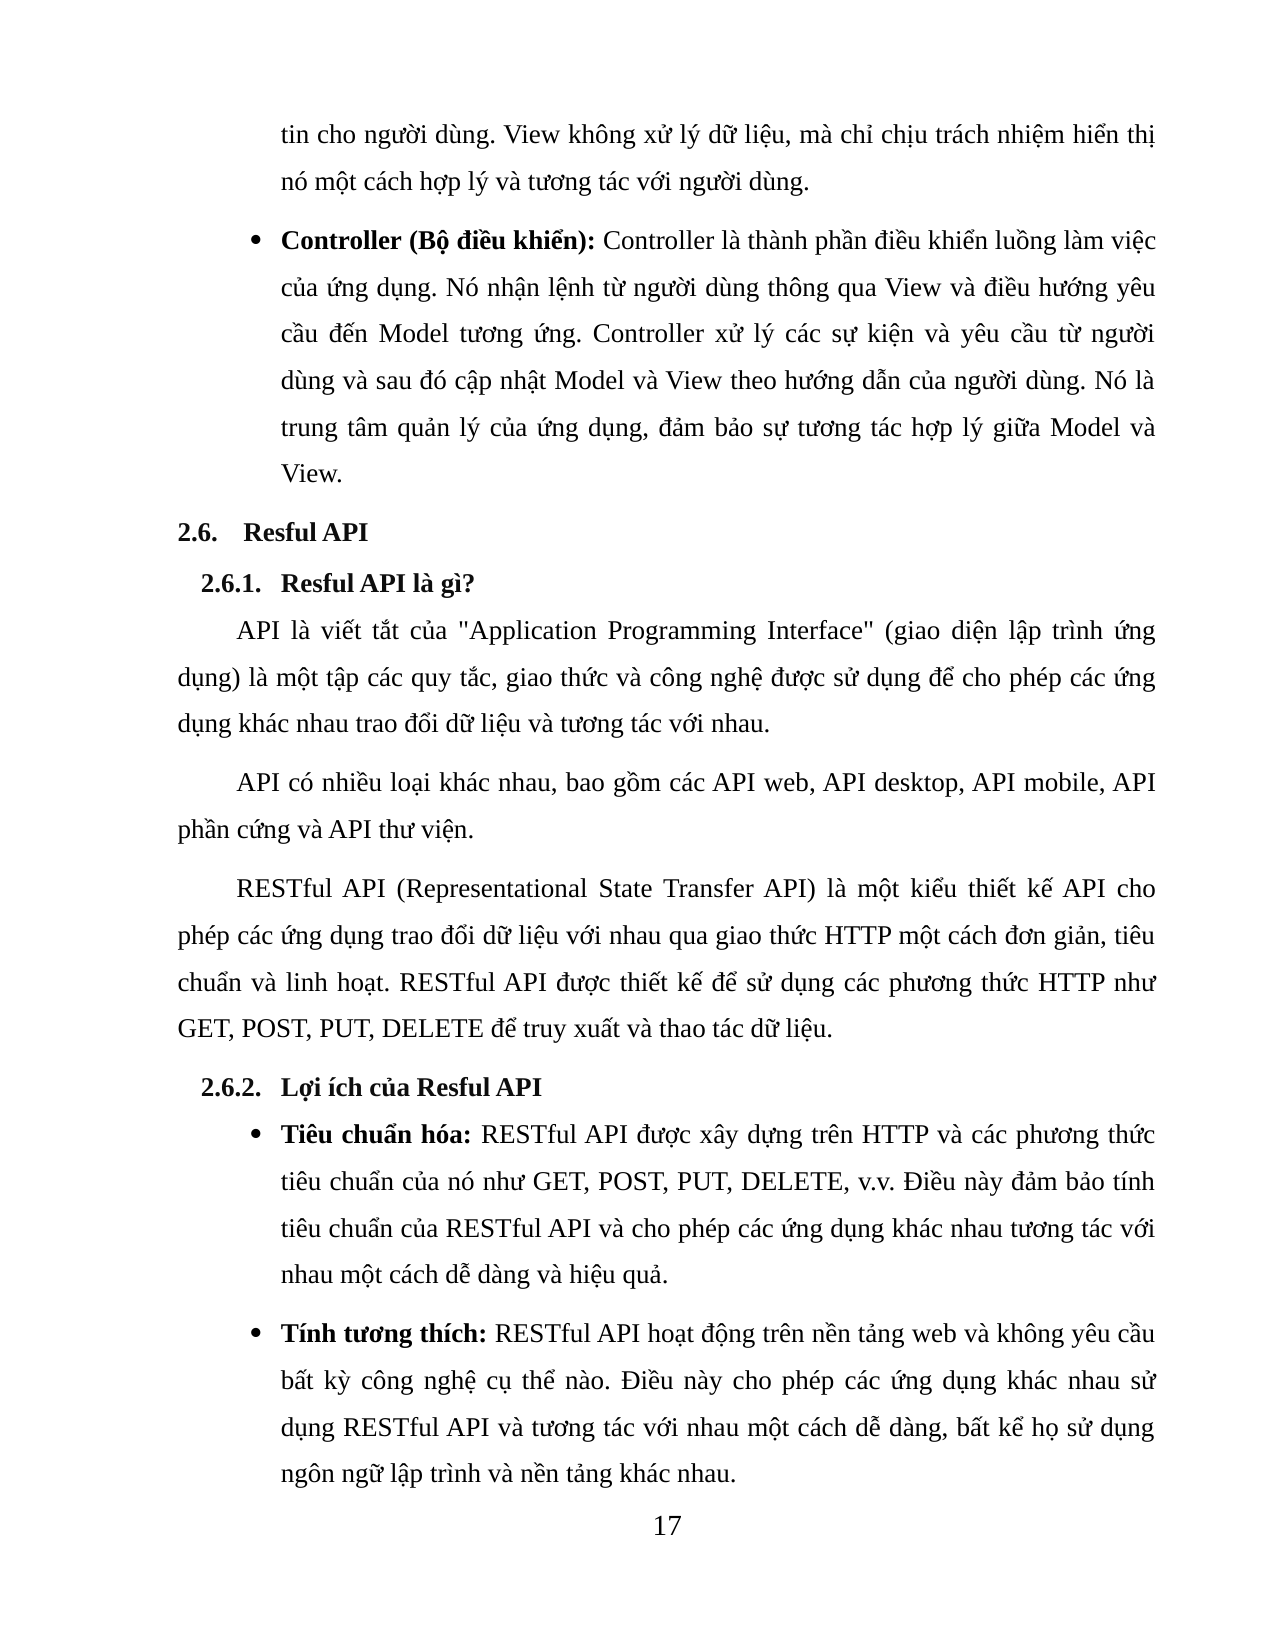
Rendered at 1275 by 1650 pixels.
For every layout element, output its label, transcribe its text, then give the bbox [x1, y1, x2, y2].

text API là viết tắt của "Application Programming Interface" (giao diện lập trình ứng dụng) là một tập các quy tắc, giao thức và công nghệ được sử dụng để cho phép các ứng dụng khác nhau trao đổi dữ liệu và tương tác với nhau. [177, 614, 1157, 738]
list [251, 118, 1157, 196]
text Resful API là gì? [201, 567, 1157, 598]
text API có nhiều loại khác nhau, bao gồm các API web, API desktop, API mobile, API phần cứng và API thư viện. [177, 767, 1157, 844]
text Lợi ích của Resful API [201, 1072, 1157, 1103]
text Resful API [177, 517, 1157, 548]
list Controller (Bộ điều khiển): Controller là thành phần điều khiển luồng làm việc của ứng dụng. Nó nhận lệnh từ người dùng thông qua View và điều hướng yêu cầu đến Model tương ứng. Controller xử lý các sự kiện và yêu cầu từ người dùng và sau đó cập nhật Model và View theo hướng dẫn của người dùng. Nó là trung tâm quản lý của ứng dụng, đảm bảo sự tương tác hợp lý giữa Model và View. [251, 224, 1157, 488]
list Tiêu chuẩn hóa: RESTful API được xây dựng trên HTTP và các phương thức tiêu chuẩn của nó như GET, POST, PUT, DELETE, v.v. Điều này đảm bảo tính tiêu chuẩn của RESTful API và cho phép các ứng dụng khác nhau tương tác với nhau một cách dễ dàng và hiệu quả. [251, 1118, 1157, 1289]
list Tính tương thích: RESTful API hoạt động trên nền tảng web và không yêu cầu bất kỳ công nghệ cụ thể nào. Điều này cho phép các ứng dụng khác nhau sử dụng RESTful API và tương tác với nhau một cách dễ dàng, bất kể họ sử dụng ngôn ngữ lập trình và nền tảng khác nhau. [251, 1317, 1157, 1489]
text RESTful API (Representational State Transfer API) là một kiểu thiết kế API cho phép các ứng dụng trao đổi dữ liệu với nhau qua giao thức HTTP một cách đơn giản, tiêu chuẩn và linh hoạt. RESTful API được thiết kế để sử dụng các phương thức HTTP như GET, POST, PUT, DELETE để truy xuất và thao tác dữ liệu. [177, 872, 1157, 1043]
